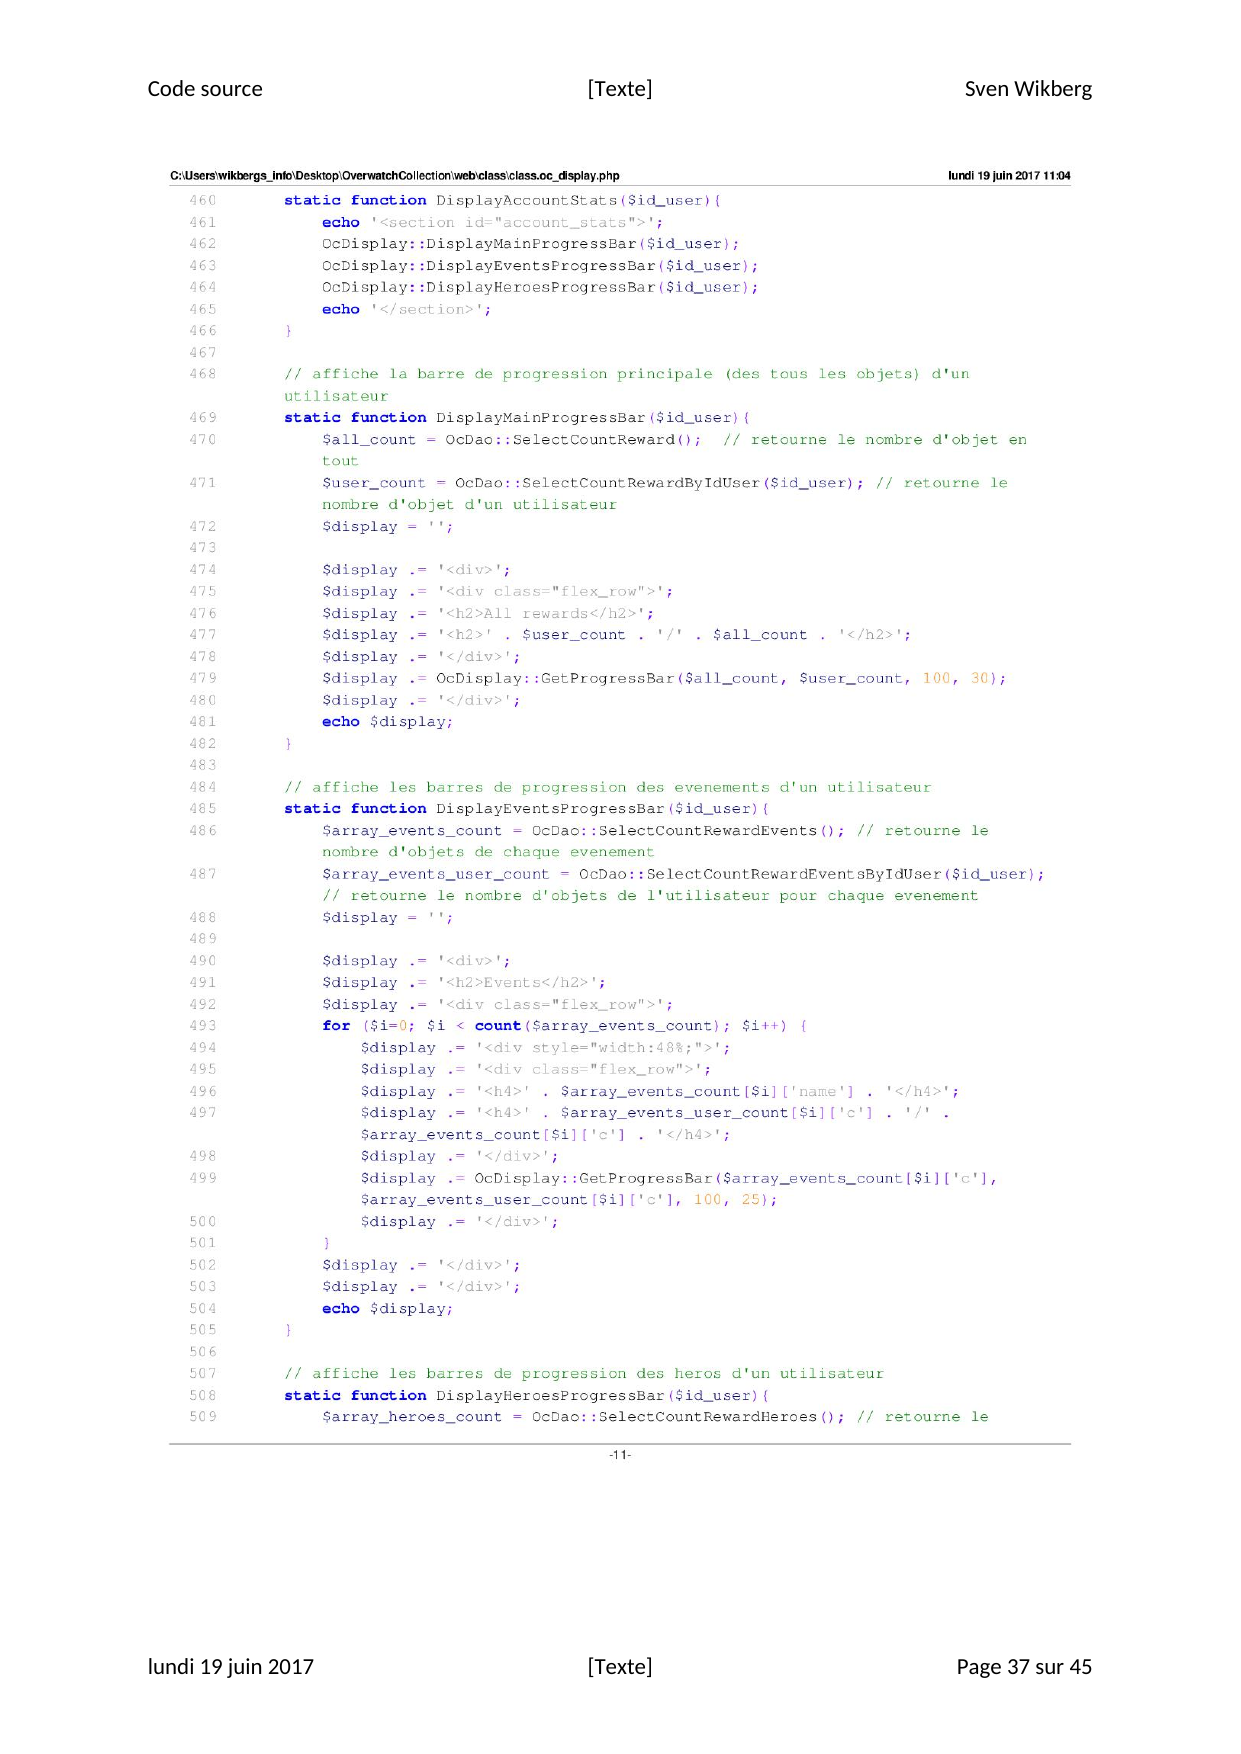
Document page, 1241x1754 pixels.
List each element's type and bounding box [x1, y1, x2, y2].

picture [147, 147, 1093, 1484]
